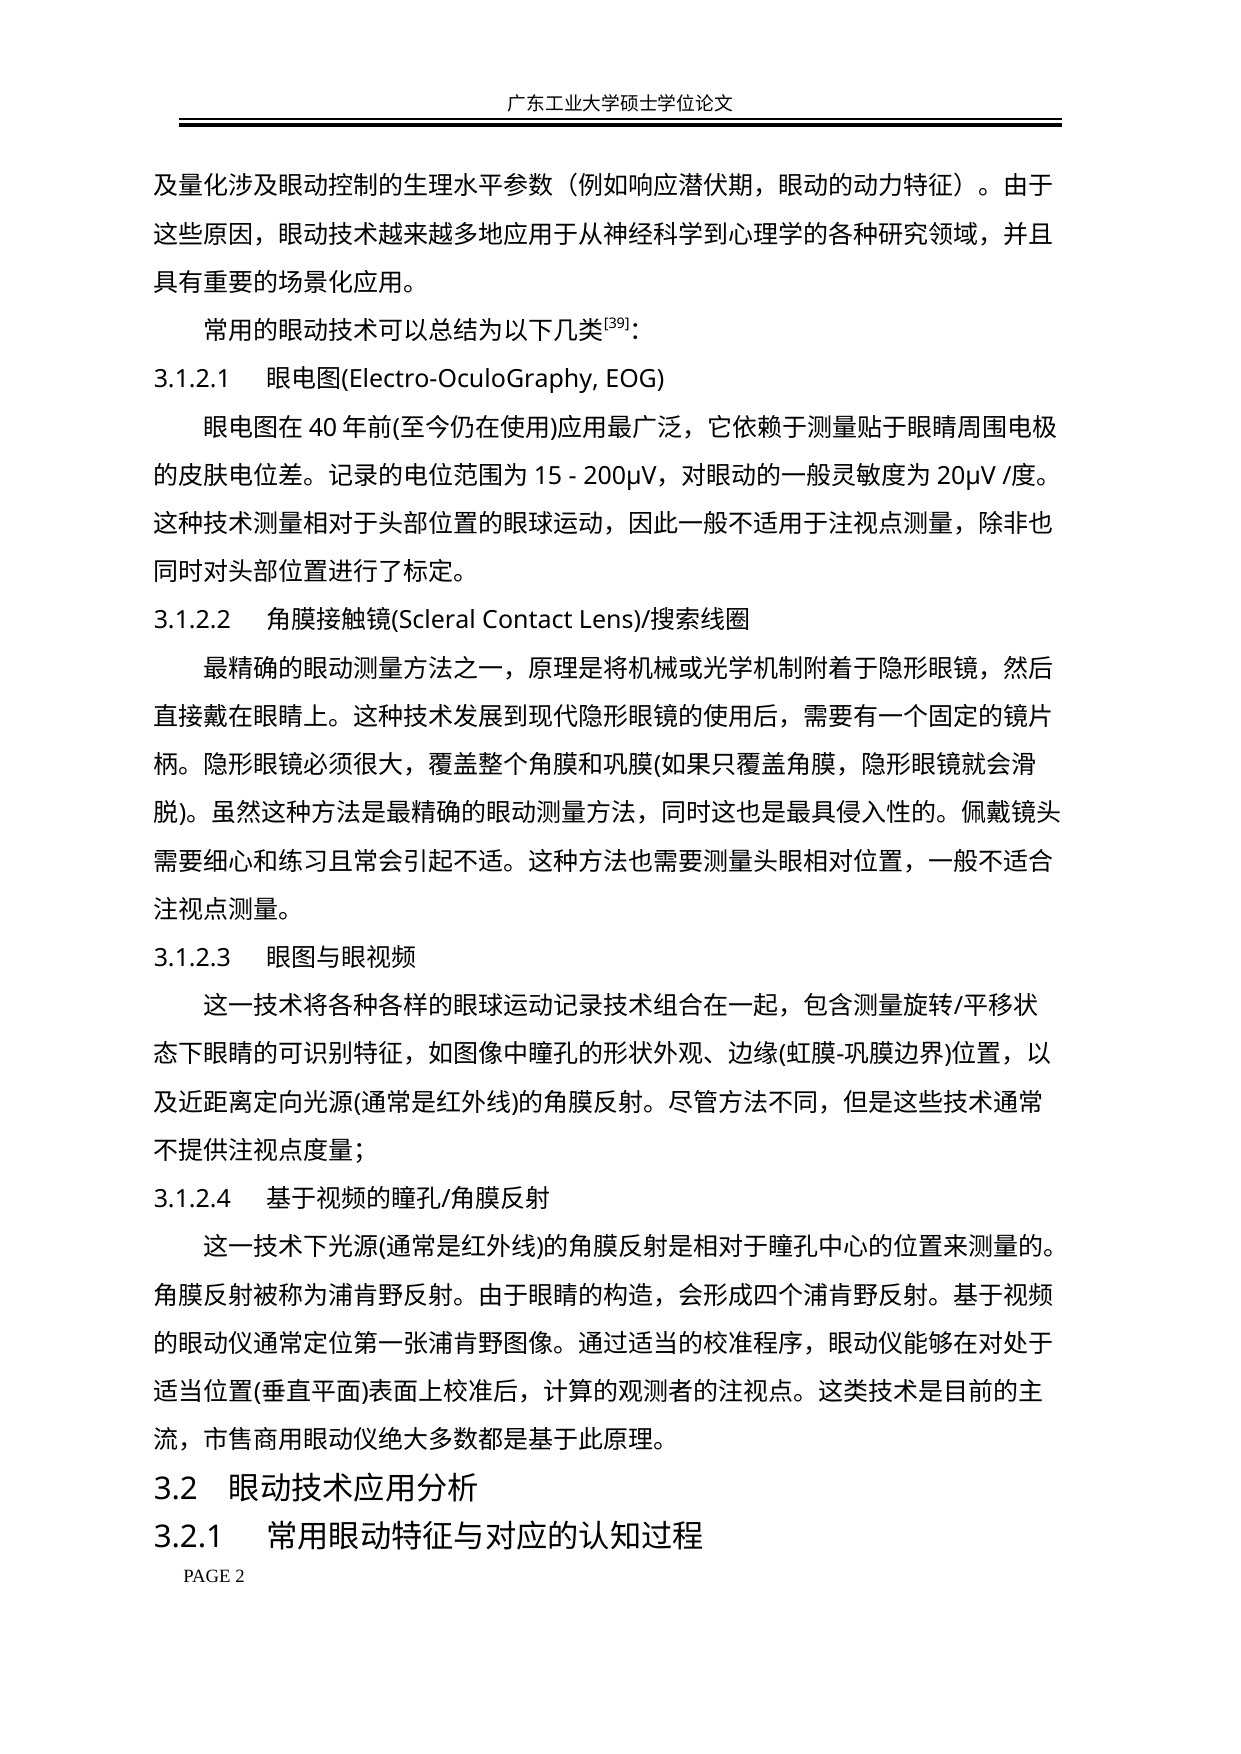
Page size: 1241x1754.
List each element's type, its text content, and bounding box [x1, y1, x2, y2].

list 基于视频的瞳孔/角膜反射 [153, 1173, 1062, 1221]
list 常用眼动特征与对应的认知过程 [153, 1510, 1062, 1558]
text 最精确的眼动测量方法之一，原理是将机械或光学机制附着于隐形眼镜，然后直接戴在眼睛上。这种技术发展到现代隐形眼镜的使用后，需要有一个固定的镜片柄。隐形眼镜必须很大，覆盖整个角膜和巩膜(如果只覆盖角膜，隐形眼镜就会滑脱)。虽然这种方法是最精确的眼动测量方法，同时这也是最具侵入性的。佩戴镜头需要细心和练习且常会引起不适。这种方法也需要测量头眼相对位置，一般不适合注视点测量。 [153, 642, 1062, 932]
text 眼电图在40年前(至今仍在使用)应用最广泛，它依赖于测量贴于眼睛周围电极的皮肤电位差。记录的电位范围为15 - 200µV，对眼动的一般灵敏度为20µV /度。这种技术测量相对于头部位置的眼球运动，因此一般不适用于注视点测量，除非也同时对头部位置进行了标定。 [153, 401, 1062, 594]
list 角膜接触镜(Scleral Contact Lens)/搜索线圈 [153, 594, 1062, 642]
text 常用的眼动技术可以总结为以下几类[39]： [153, 304, 1062, 353]
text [153, 160, 1062, 304]
list 眼图与眼视频 [153, 932, 1062, 980]
list 眼动技术应用分析 [153, 1462, 1062, 1510]
text 这一技术下光源(通常是红外线)的角膜反射是相对于瞳孔中心的位置来测量的。角膜反射被称为浦肯野反射。由于眼睛的构造，会形成四个浦肯野反射。基于视频的眼动仪通常定位第一张浦肯野图像。通过适当的校准程序，眼动仪能够在对处于适当位置(垂直平面)表面上校准后，计算的观测者的注视点。这类技术是目前的主流，市售商用眼动仪绝大多数都是基于此原理。 [153, 1221, 1062, 1462]
list 眼电图(Electro-OculoGraphy, EOG) [153, 353, 1062, 401]
text 这一技术将各种各样的眼球运动记录技术组合在一起，包含测量旋转/平移状态下眼睛的可识别特征，如图像中瞳孔的形状外观、边缘(虹膜-巩膜边界)位置，以及近距离定向光源(通常是红外线)的角膜反射。尽管方法不同，但是这些技术通常不提供注视点度量； [153, 980, 1062, 1173]
